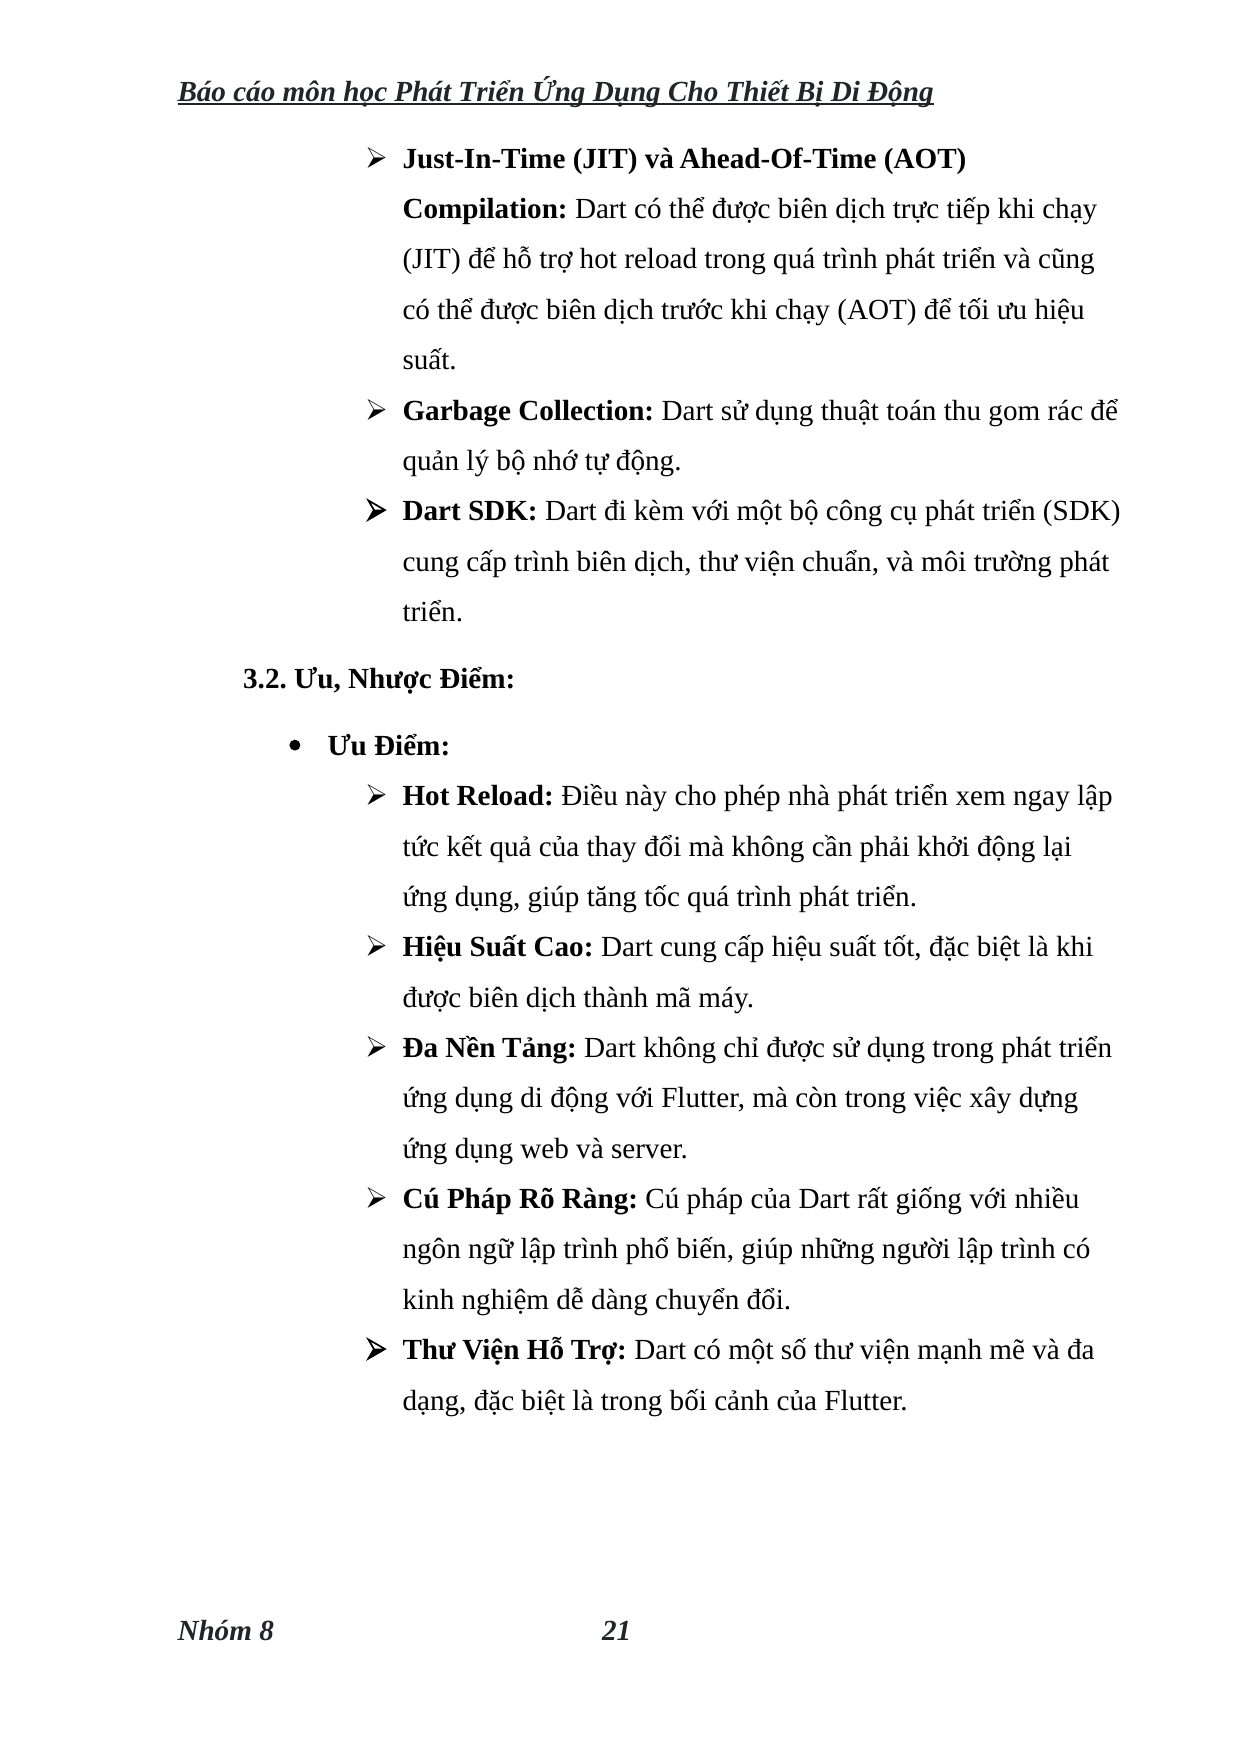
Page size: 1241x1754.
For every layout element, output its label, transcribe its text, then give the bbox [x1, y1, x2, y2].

list Garbage Collection: Dart sử dụng thuật toán thu gom rác để quản lý bộ nhớ tự động. [365, 393, 1122, 477]
list Dart SDK: Dart đi kèm với một bộ công cụ phát triển (SDK) cung cấp trình biên dịch, thư viện chuẩn, và môi trường phát triển. [365, 493, 1122, 628]
text 3.2. Ưu, Nhược Điểm: [177, 661, 1122, 694]
list Ưu Điểm: [290, 728, 1122, 762]
list Hot Reload: Điều này cho phép nhà phát triển xem ngay lập tức kết quả của thay đổi mà không cần phải khởi động lại ứng dụng, giúp tăng tốc quá trình phát triển. [365, 778, 1122, 913]
list Hiệu Suất Cao: Dart cung cấp hiệu suất tốt, đặc biệt là khi được biên dịch thành mã máy. [365, 929, 1122, 1013]
list Just-In-Time (JIT) và Ahead-Of-Time (AOT) Compilation: Dart có thể được biên dịch trực tiếp khi chạy (JIT) để hỗ trợ hot reload trong quá trình phát triển và cũng có thể được biên dịch trước khi chạy (AOT) để tối ưu hiệu suất. [365, 141, 1122, 376]
list Cú Pháp Rõ Ràng: Cú pháp của Dart rất giống với nhiều ngôn ngữ lập trình phổ biến, giúp những người lập trình có kinh nghiệm dễ dàng chuyển đổi. [365, 1181, 1122, 1316]
list Thư Viện Hỗ Trợ: Dart có một số thư viện mạnh mẽ và đa dạng, đặc biệt là trong bối cảnh của Flutter. [365, 1332, 1122, 1416]
list Đa Nền Tảng: Dart không chỉ được sử dụng trong phát triển ứng dụng di động với Flutter, mà còn trong việc xây dựng ứng dụng web và server. [365, 1030, 1122, 1164]
